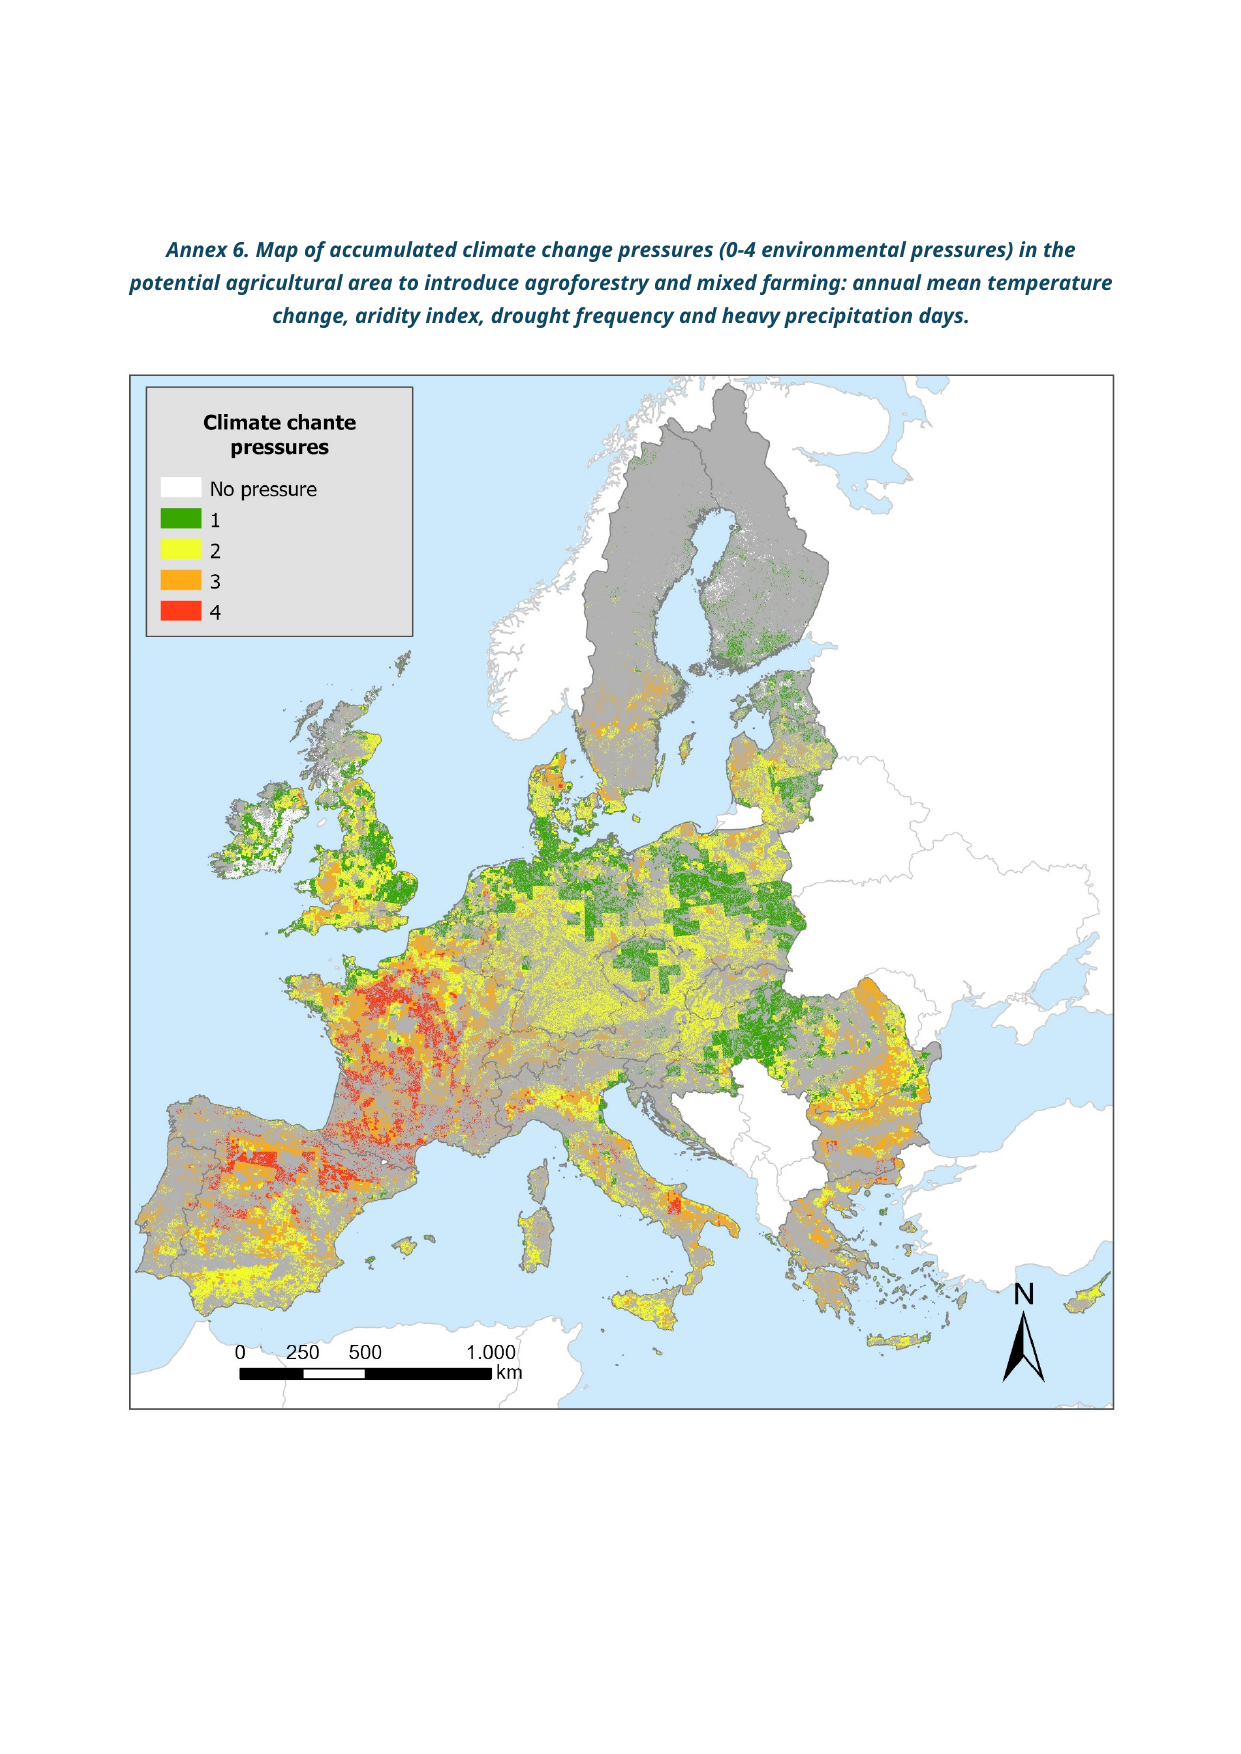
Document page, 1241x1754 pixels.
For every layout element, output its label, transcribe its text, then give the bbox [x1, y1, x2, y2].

subtitle Annex 6. Map of accumulated climate change pressures (0-4 environmental pressures) in the potential agricultural area to introduce agroforestry and mixed farming: annual mean temperature change, aridity index, drought frequency and heavy precipitation days. [120, 236, 1125, 329]
picture [120, 362, 1124, 1415]
